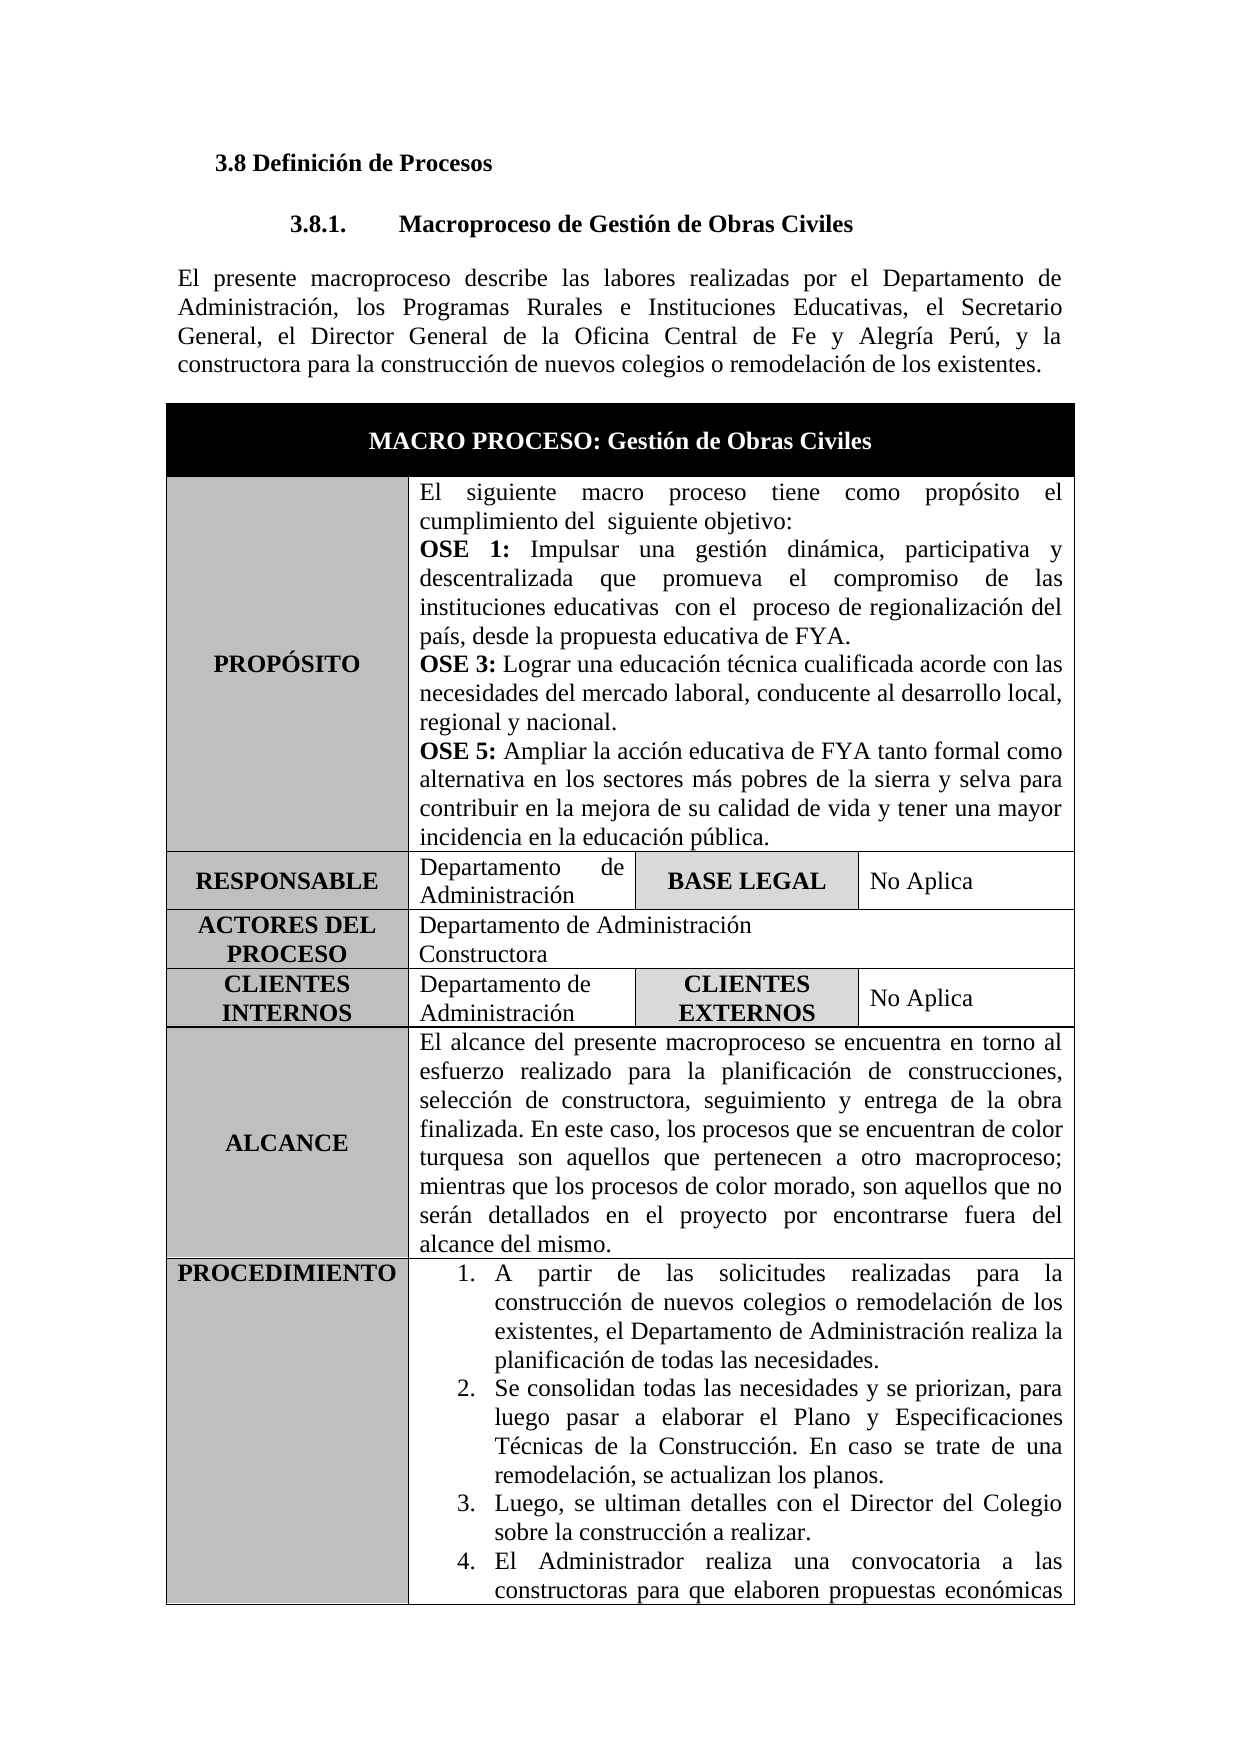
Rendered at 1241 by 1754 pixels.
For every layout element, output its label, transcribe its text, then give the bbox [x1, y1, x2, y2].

table_cell PROPÓSITO [167, 477, 408, 851]
table_cell ACTORES DEL PROCESO [167, 910, 408, 968]
table_cell Departamento de Administración [409, 852, 635, 909]
table_cell BASE LEGAL [636, 852, 858, 909]
table_cell El alcance del presente macroproceso se encuentra en torno al esfuerzo realizado para la planificación de construcciones, selección de constructora, seguimiento y entrega de la obra finalizada. En este caso, los procesos que se encuentran de color turquesa son aquellos que pertenecen a otro macroproceso; mientras que los procesos de color morado, son aquellos que no serán detallados en el proyecto por encontrarse fuera del alcance del mismo. [409, 1028, 1074, 1257]
table_cell CLIENTES EXTERNOS [636, 969, 858, 1026]
list Definición de Procesos [215, 148, 1063, 176]
table_cell Departamento de Administración [409, 969, 635, 1026]
table_cell PROCEDIMIENTO [167, 1259, 408, 1603]
table_cell ALCANCE [167, 1028, 408, 1257]
table_cell No Aplica [859, 852, 1074, 909]
table_cell CLIENTES INTERNOS [167, 969, 408, 1026]
list Macroproceso de Gestión de Obras Civiles [290, 209, 1063, 238]
table_cell El siguiente macro proceso tiene como propósito el cumplimiento del siguiente objetivo: OSE 1: Impulsar una gestión dinámica, participativa y descentralizada que promueva el compromiso de las instituciones educativas con el proceso de regionalización del país, desde la propuesta educativa de FYA. OSE 3: Lograr una educación técnica cualificada acorde con las necesidades del mercado laboral, conducente al desarrollo local, regional y nacional. OSE 5: Ampliar la acción educativa de FYA tanto formal como alternativa en los sectores más pobres de la sierra y selva para contribuir en la mejora de su calidad de vida y tener una mayor incidencia en la educación pública. [409, 477, 1074, 851]
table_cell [409, 1259, 1074, 1603]
table_cell No Aplica [859, 969, 1074, 1026]
text El presente macroproceso describe las labores realizadas por el Departamento de Administración, los Programas Rurales e Instituciones Educativas, el Secretario General, el Director General de la Oficina Central de Fe y Alegría Perú, y la constructora para la construcción de nuevos colegios o remodelación de los existentes. [177, 263, 1063, 378]
table_cell Departamento de Administración Constructora [409, 910, 1074, 968]
table_header MACRO PROCESO: Gestión de Obras Civiles [167, 404, 1074, 476]
table_cell RESPONSABLE [167, 852, 408, 909]
